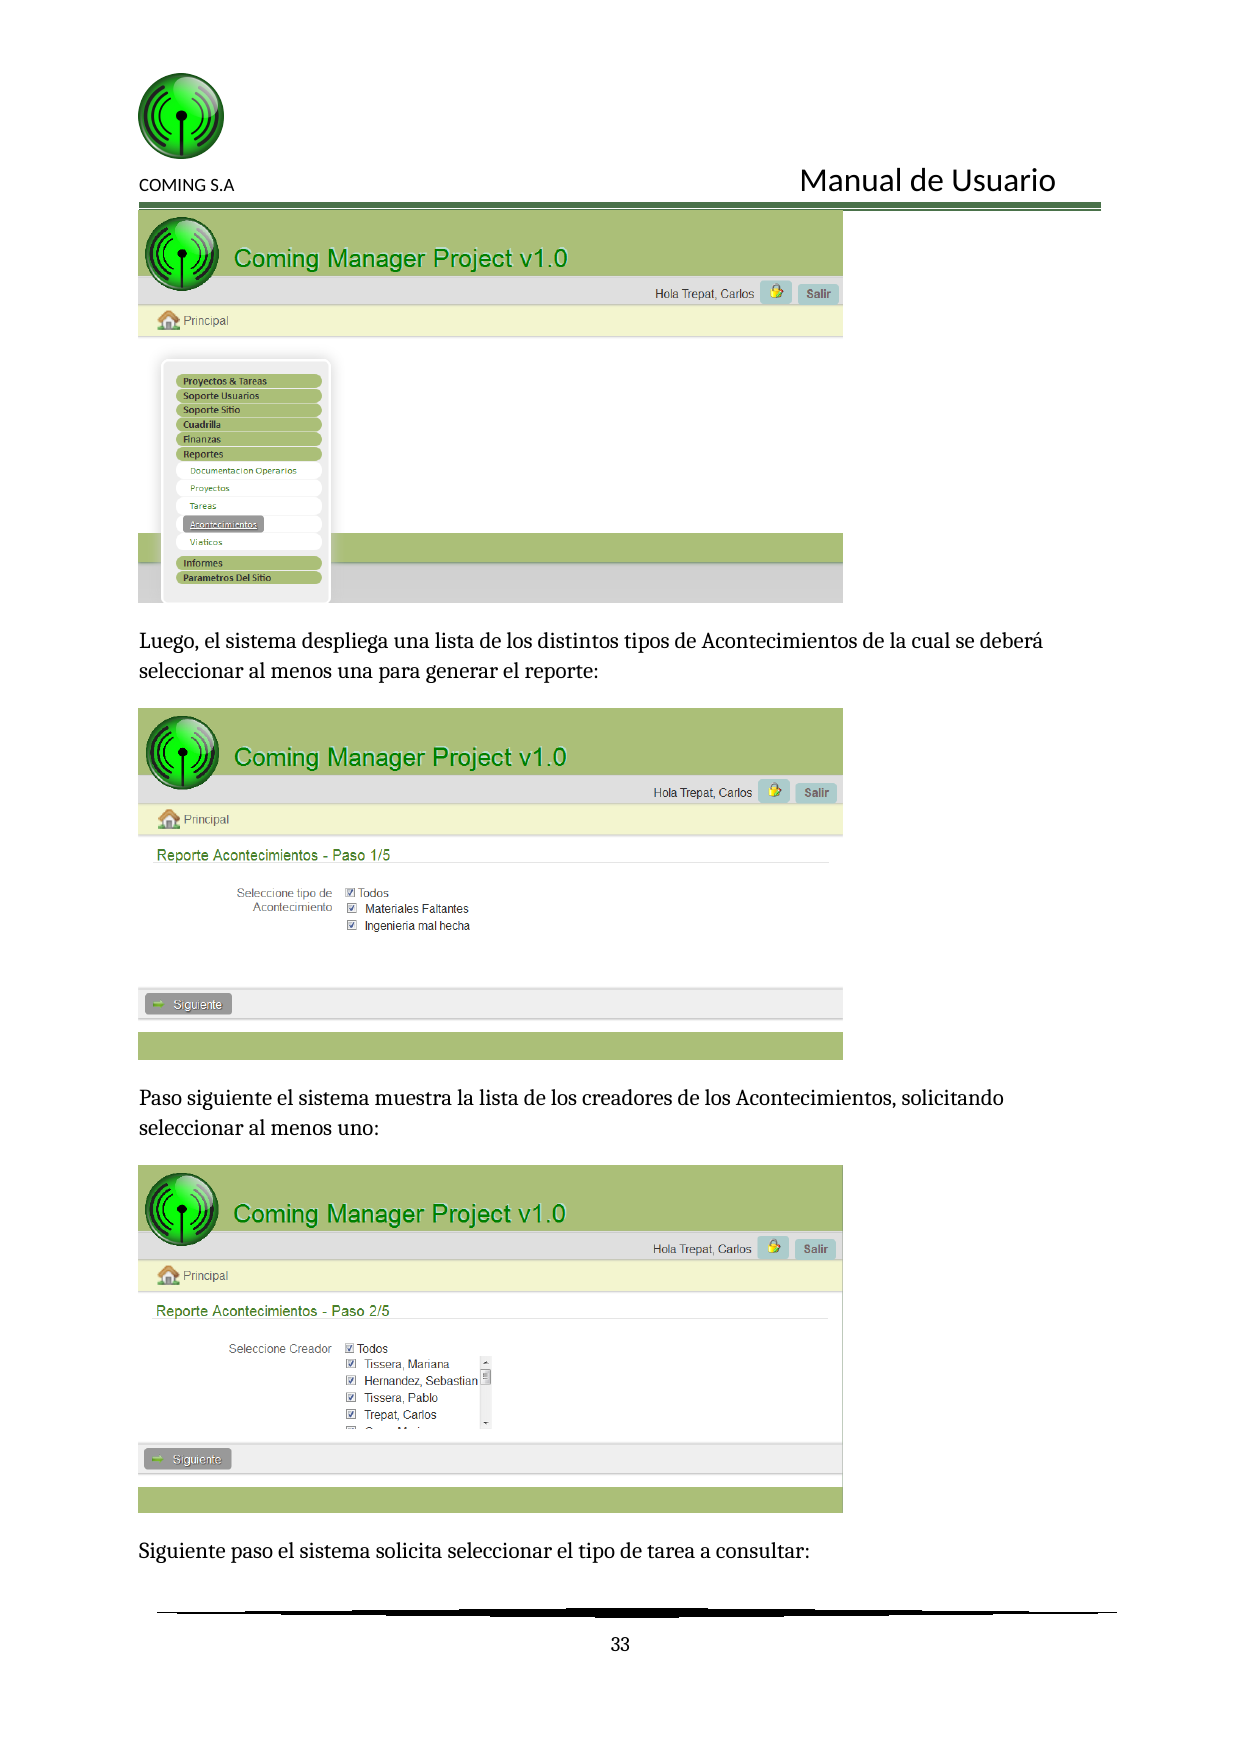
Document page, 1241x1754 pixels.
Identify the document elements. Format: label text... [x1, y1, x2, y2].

text Luego, el sistema despliega una lista de los distintos tipos de Acontecimientos de la cual se deberá seleccionar al menos una para generar el reporte: [139, 628, 1101, 684]
picture [138, 210, 843, 603]
picture [138, 708, 843, 1060]
picture [138, 1165, 843, 1513]
text Siguiente paso el sistema solicita seleccionar el tipo de tarea a consultar: [139, 1537, 1101, 1564]
text Paso siguiente el sistema muestra la lista de los creadores de los Acontecimientos, solicitando seleccionar al menos uno: [139, 1085, 1101, 1141]
picture [138, 73, 224, 159]
